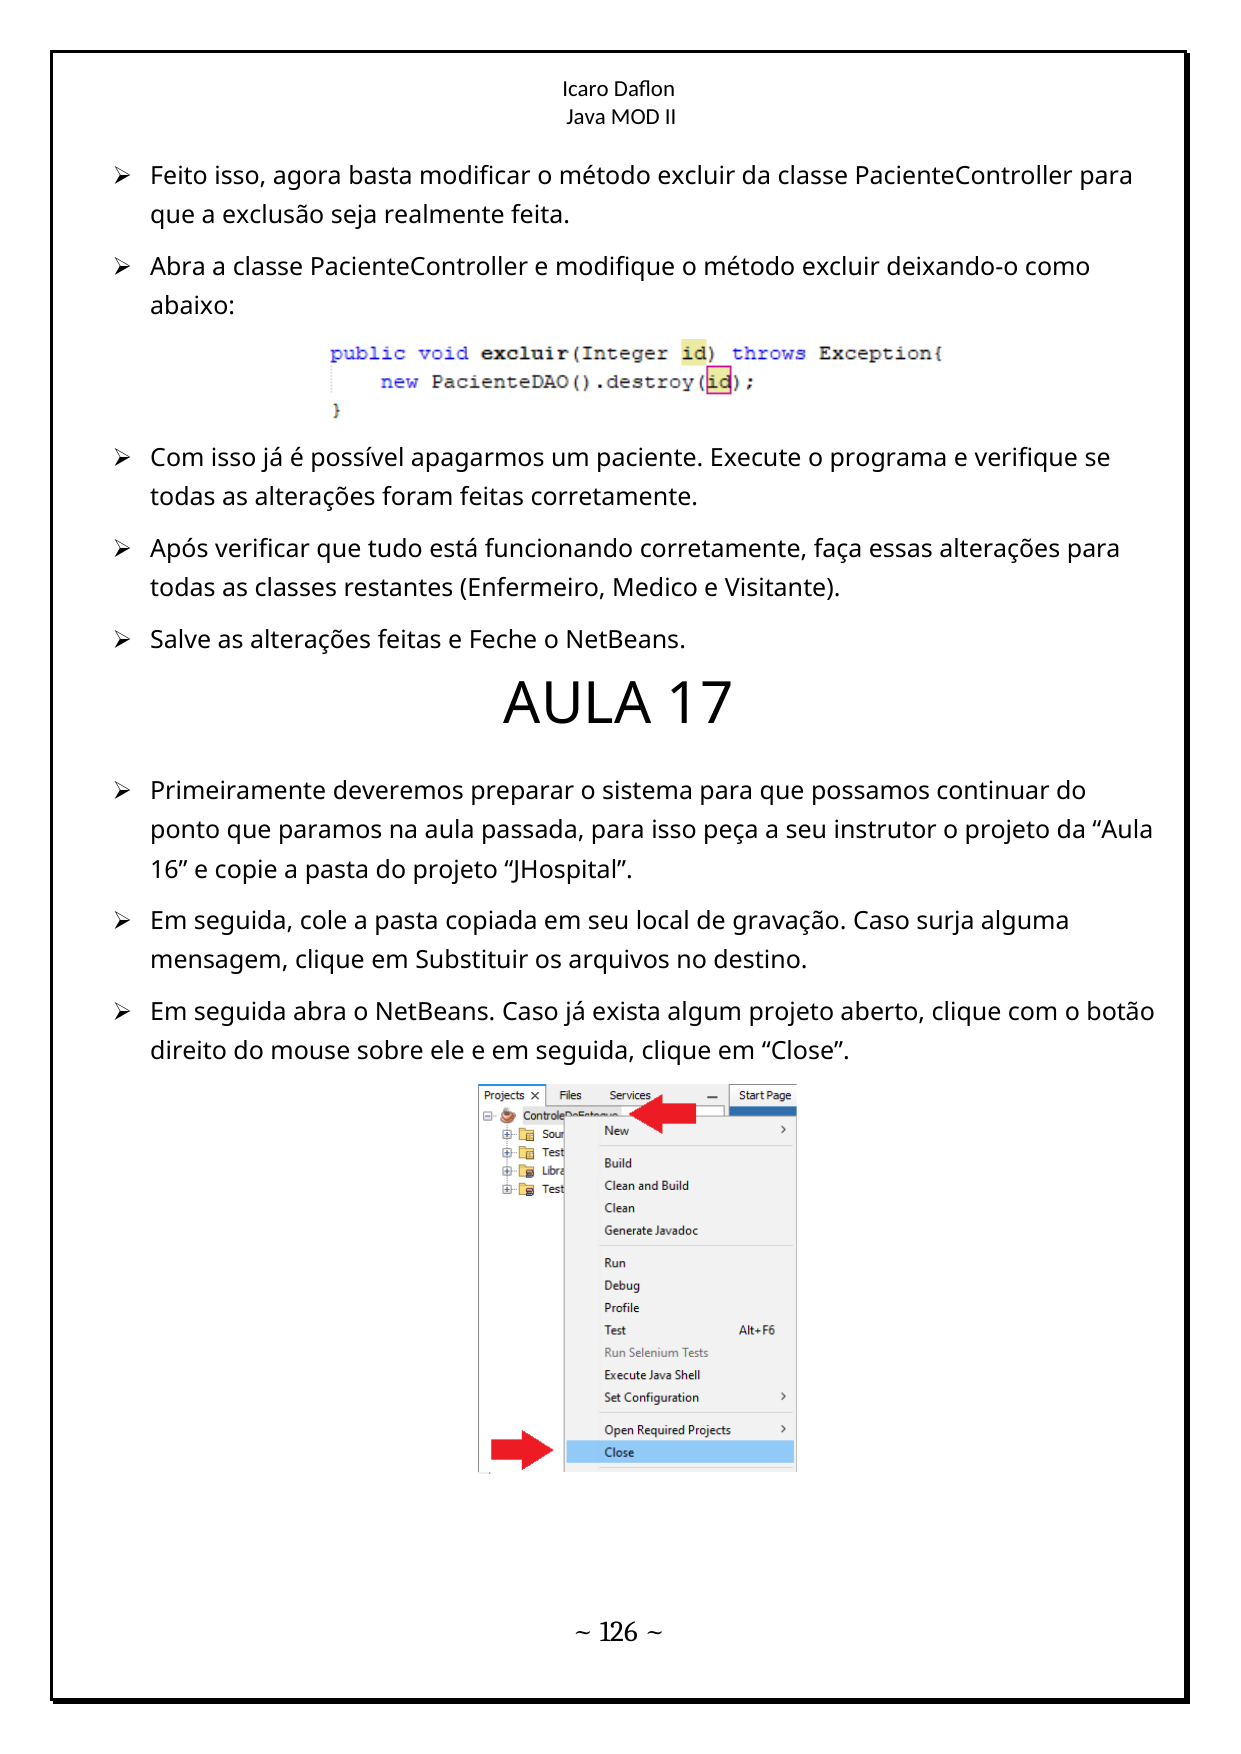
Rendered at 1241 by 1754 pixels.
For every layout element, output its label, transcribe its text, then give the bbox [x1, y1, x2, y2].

picture [477, 1084, 797, 1474]
text Salve as alterações feitas e Feche o NetBeans. [112, 622, 1162, 656]
text Em seguida abra o NetBeans. Caso já exista algum projeto aberto, clique com o botão direito do mouse sobre ele e em seguida, clique em “Close”. [112, 994, 1162, 1067]
text Feito isso, agora basta modificar o método excluir da classe PacienteController para que a exclusão seja realmente feita. [112, 158, 1162, 231]
text AULA 17 [75, 661, 1162, 740]
text Primeiramente deveremos preparar o sistema para que possamos continuar do ponto que paramos na aula passada, para isso peça a seu instrutor o projeto da “Aula 16” e copie a pasta do projeto “JHospital”. [112, 773, 1162, 885]
text Em seguida, cole a pasta copiada em seu local de gravação. Caso surja alguma mensagem, clique em Substituir os arquivos no destino. [112, 903, 1162, 976]
picture [323, 339, 951, 423]
text Após verificar que tudo está funcionando corretamente, faça essas alterações para todas as classes restantes (Enfermeiro, Medico e Visitante). [112, 531, 1162, 604]
text Com isso já é possível apagarmos um paciente. Execute o programa e verifique se todas as alterações foram feitas corretamente. [112, 440, 1162, 513]
text Abra a classe PacienteController e modifique o método excluir deixando-o como abaixo: [112, 249, 1162, 322]
